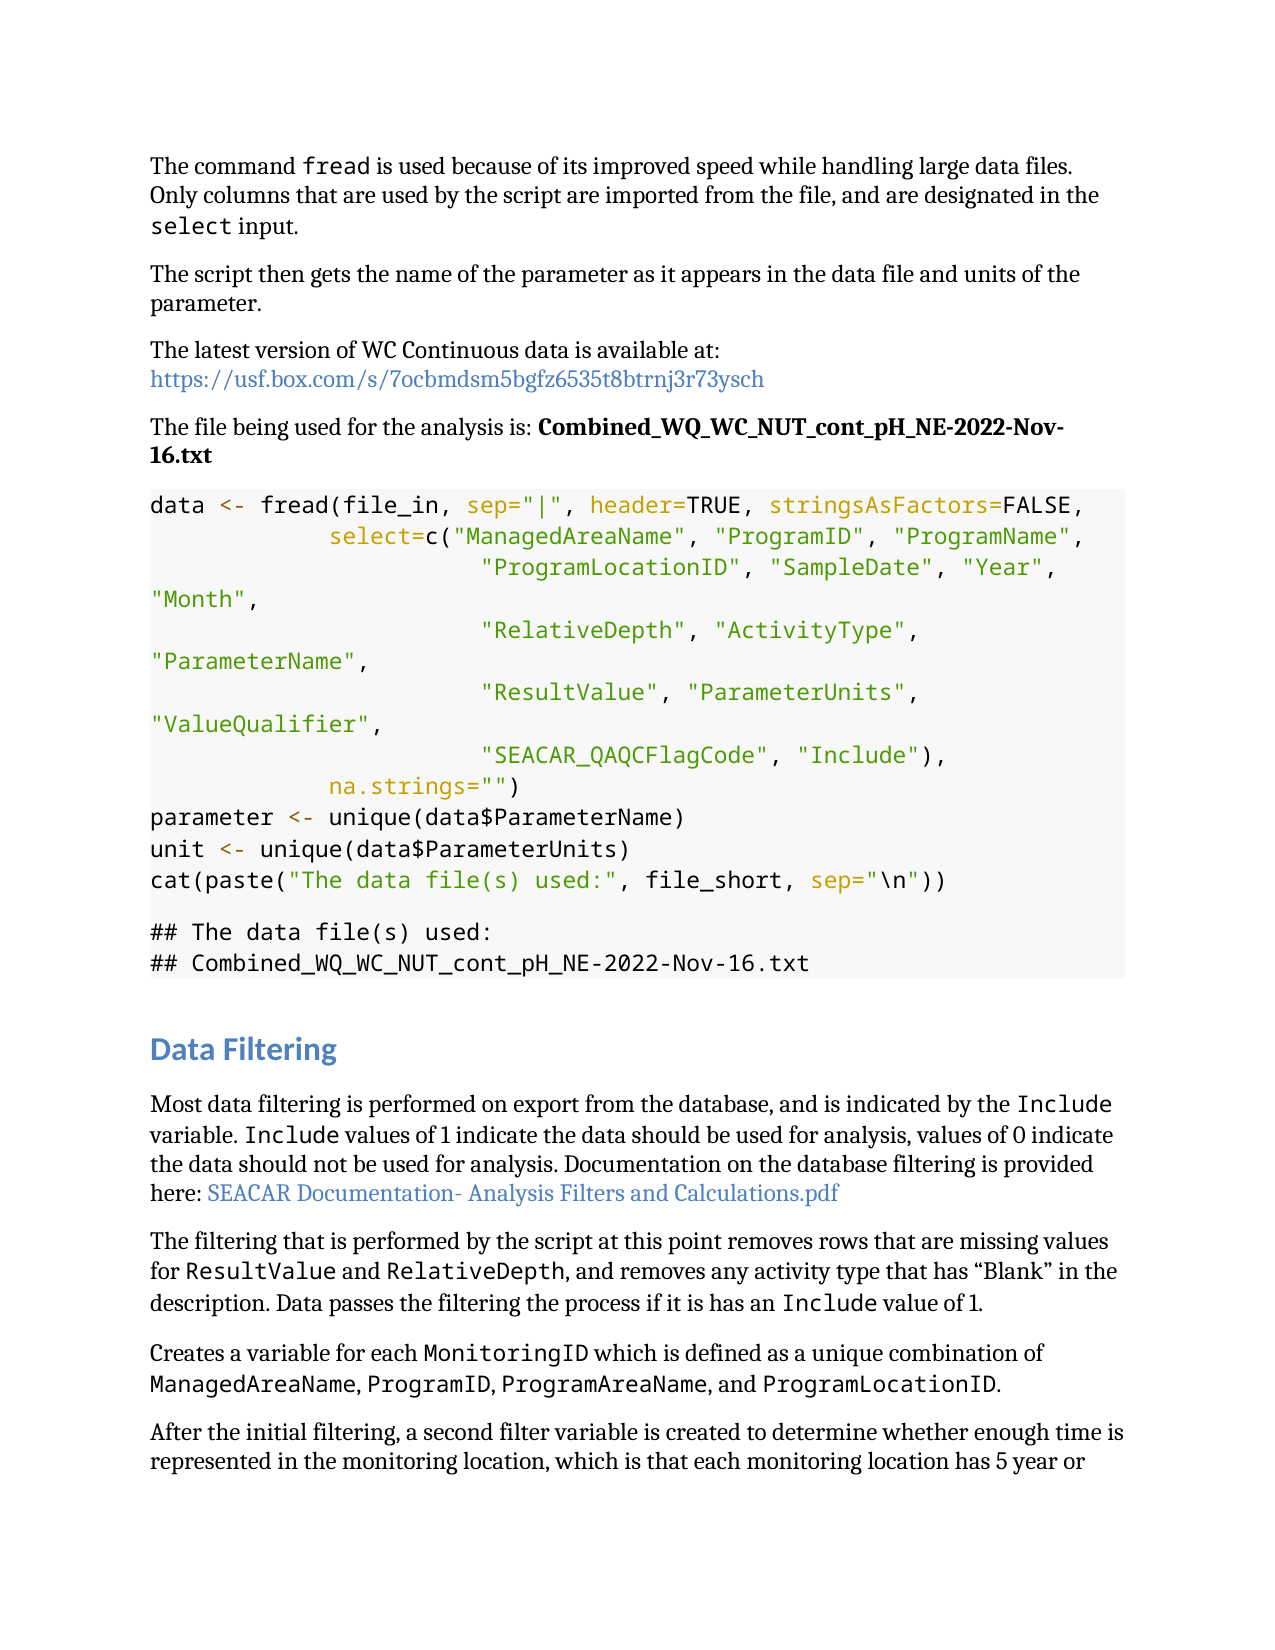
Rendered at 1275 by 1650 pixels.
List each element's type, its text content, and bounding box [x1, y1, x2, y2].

subtitle Data Filtering [150, 1028, 1125, 1069]
text data <- fread(file_in, sep="|", header=TRUE, stringsAsFactors=FALSE, select=c("ManagedAreaName", "ProgramID", "ProgramName", "ProgramLocationID", "SampleDate", "Year", "Month", "RelativeDepth", "ActivityType", "ParameterName", "ResultValue", "ParameterUnits", "ValueQualifier", "SEACAR_QAQCFlagCode", "Include"), na.strings="") parameter <- unique(data$ParameterName) unit <- unique(data$ParameterUnits) cat(paste("The data file(s) used:", file_short, sep="\n")) [150, 489, 1125, 895]
text The latest version of WC Continuous data is available at: https://usf.box.com/s/7ocbmdsm5bgfz6535t8btrnj3r73ysch [150, 336, 1125, 394]
text ## The data file(s) used: ## Combined_WQ_WC_NUT_cont_pH_NE-2022-Nov-16.txt [150, 916, 1125, 978]
text The command fread is used because of its improved speed while handling large data files. Only columns that are used by the script are imported from the file, and are designated in the select input. [150, 150, 1125, 241]
text The file being used for the analysis is: Combined_WQ_WC_NUT_cont_pH_NE-2022-Nov-16.txt [150, 412, 1125, 470]
text Most data filtering is performed on export from the database, and is indicated by the Include variable. Include values of 1 indicate the data should be used for analysis, values of 0 indicate the data should not be used for analysis. Documentation on the database filtering is provided here: SEACAR Documentation- Analysis Filters and Calculations.pdf [150, 1088, 1125, 1208]
text Creates a variable for each MonitoringID which is defined as a unique combination of ManagedAreaName, ProgramID, ProgramAreaName, and ProgramLocationID. [150, 1337, 1125, 1399]
text The script then gets the name of the parameter as it appears in the data file and units of the parameter. [150, 260, 1125, 317]
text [150, 1418, 1125, 1475]
text The filtering that is performed by the script at this point removes rows that are missing values for ResultValue and RelativeDepth, and removes any activity type that has “Blank” in the description. Data passes the filtering the process if it is has an Include value of 1. [150, 1227, 1125, 1318]
